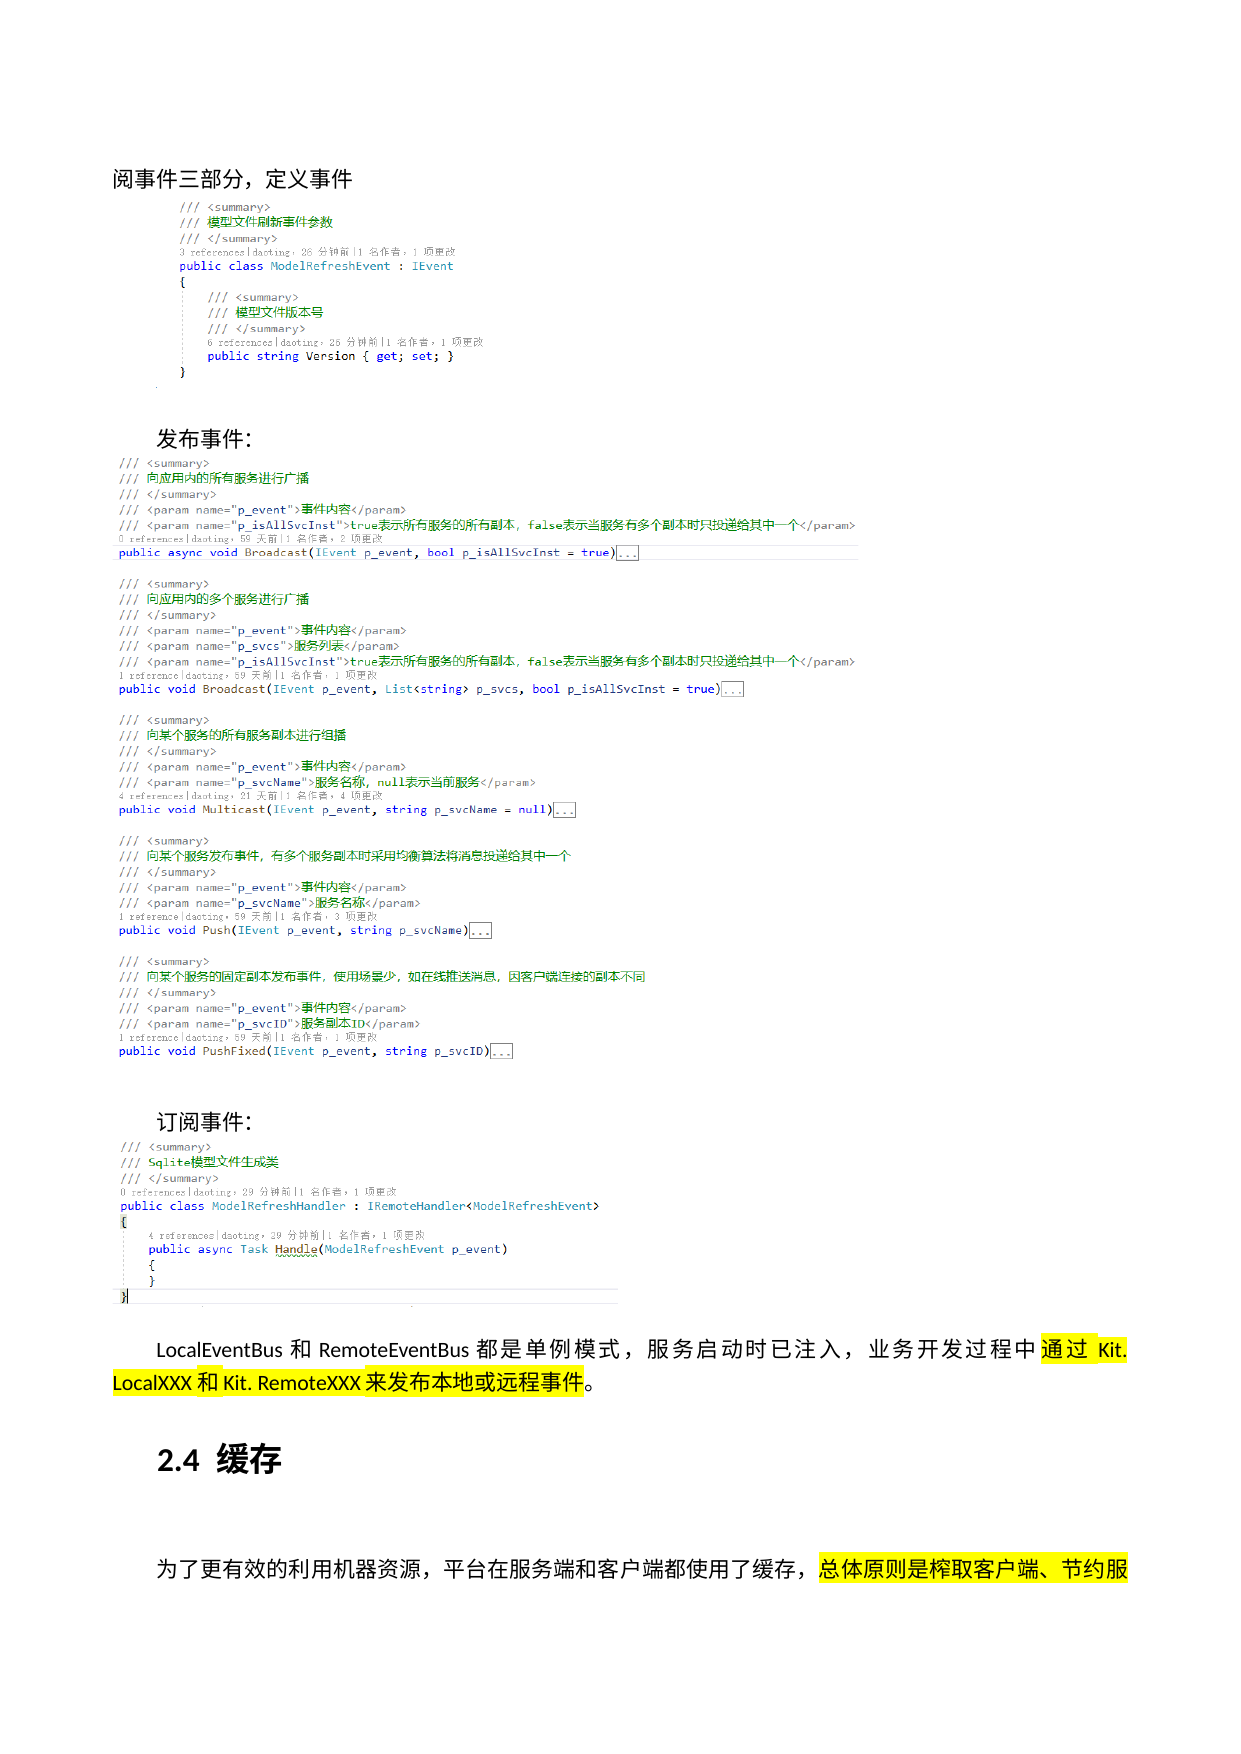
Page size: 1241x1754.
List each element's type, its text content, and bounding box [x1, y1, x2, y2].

text LocalEventBus和RemoteEventBus都是单例模式，服务启动时已注入，业务开发过程中通过 Kit. LocalXXX 和Kit. RemoteXXX来发布本地或远程事件。 [112, 1332, 1128, 1397]
picture [156, 194, 546, 390]
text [112, 1551, 1128, 1584]
picture [112, 1137, 618, 1307]
text 发布事件： [112, 422, 1128, 454]
subtitle 缓存 [157, 1424, 1128, 1489]
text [112, 162, 1128, 194]
picture [112, 454, 859, 1066]
text 订阅事件： [112, 1104, 1128, 1137]
